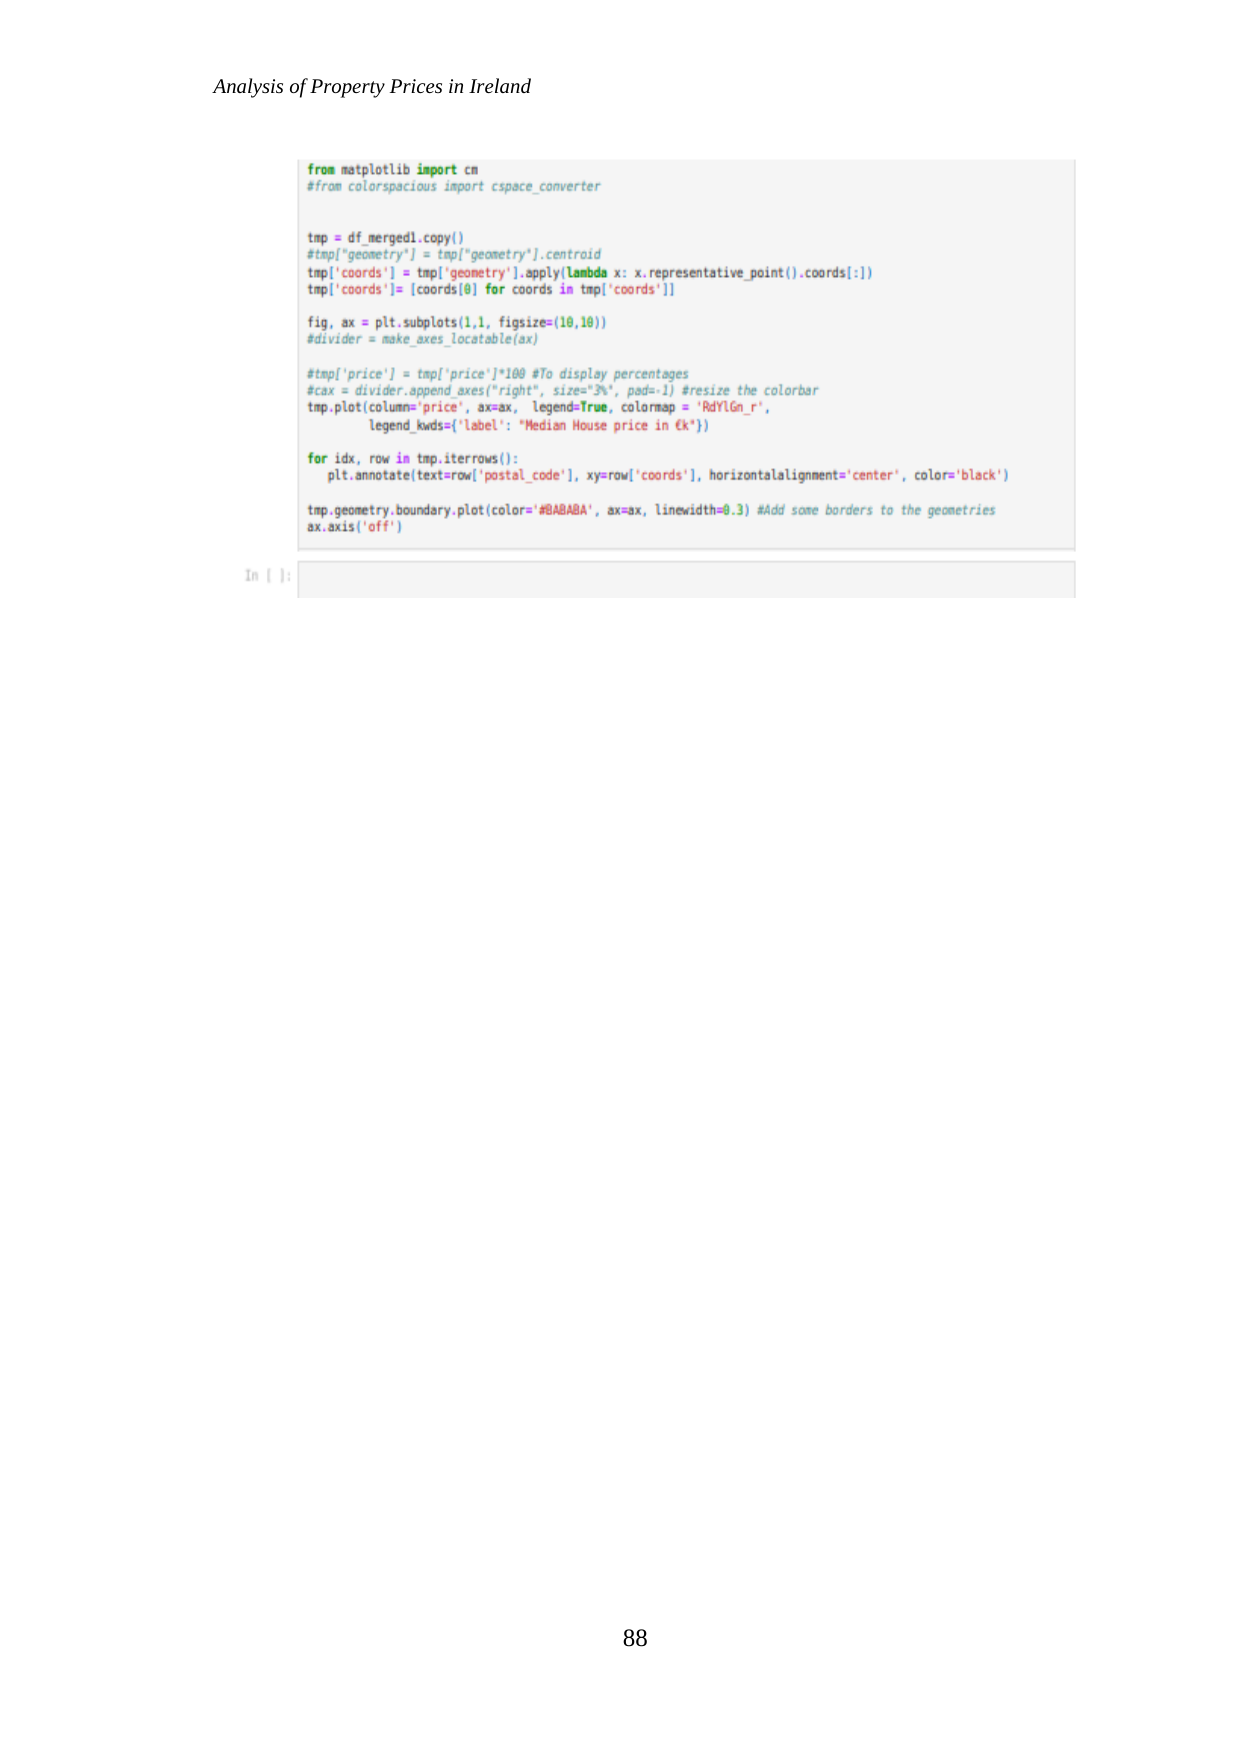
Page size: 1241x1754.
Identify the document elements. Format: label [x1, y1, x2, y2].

picture [213, 150, 1088, 598]
